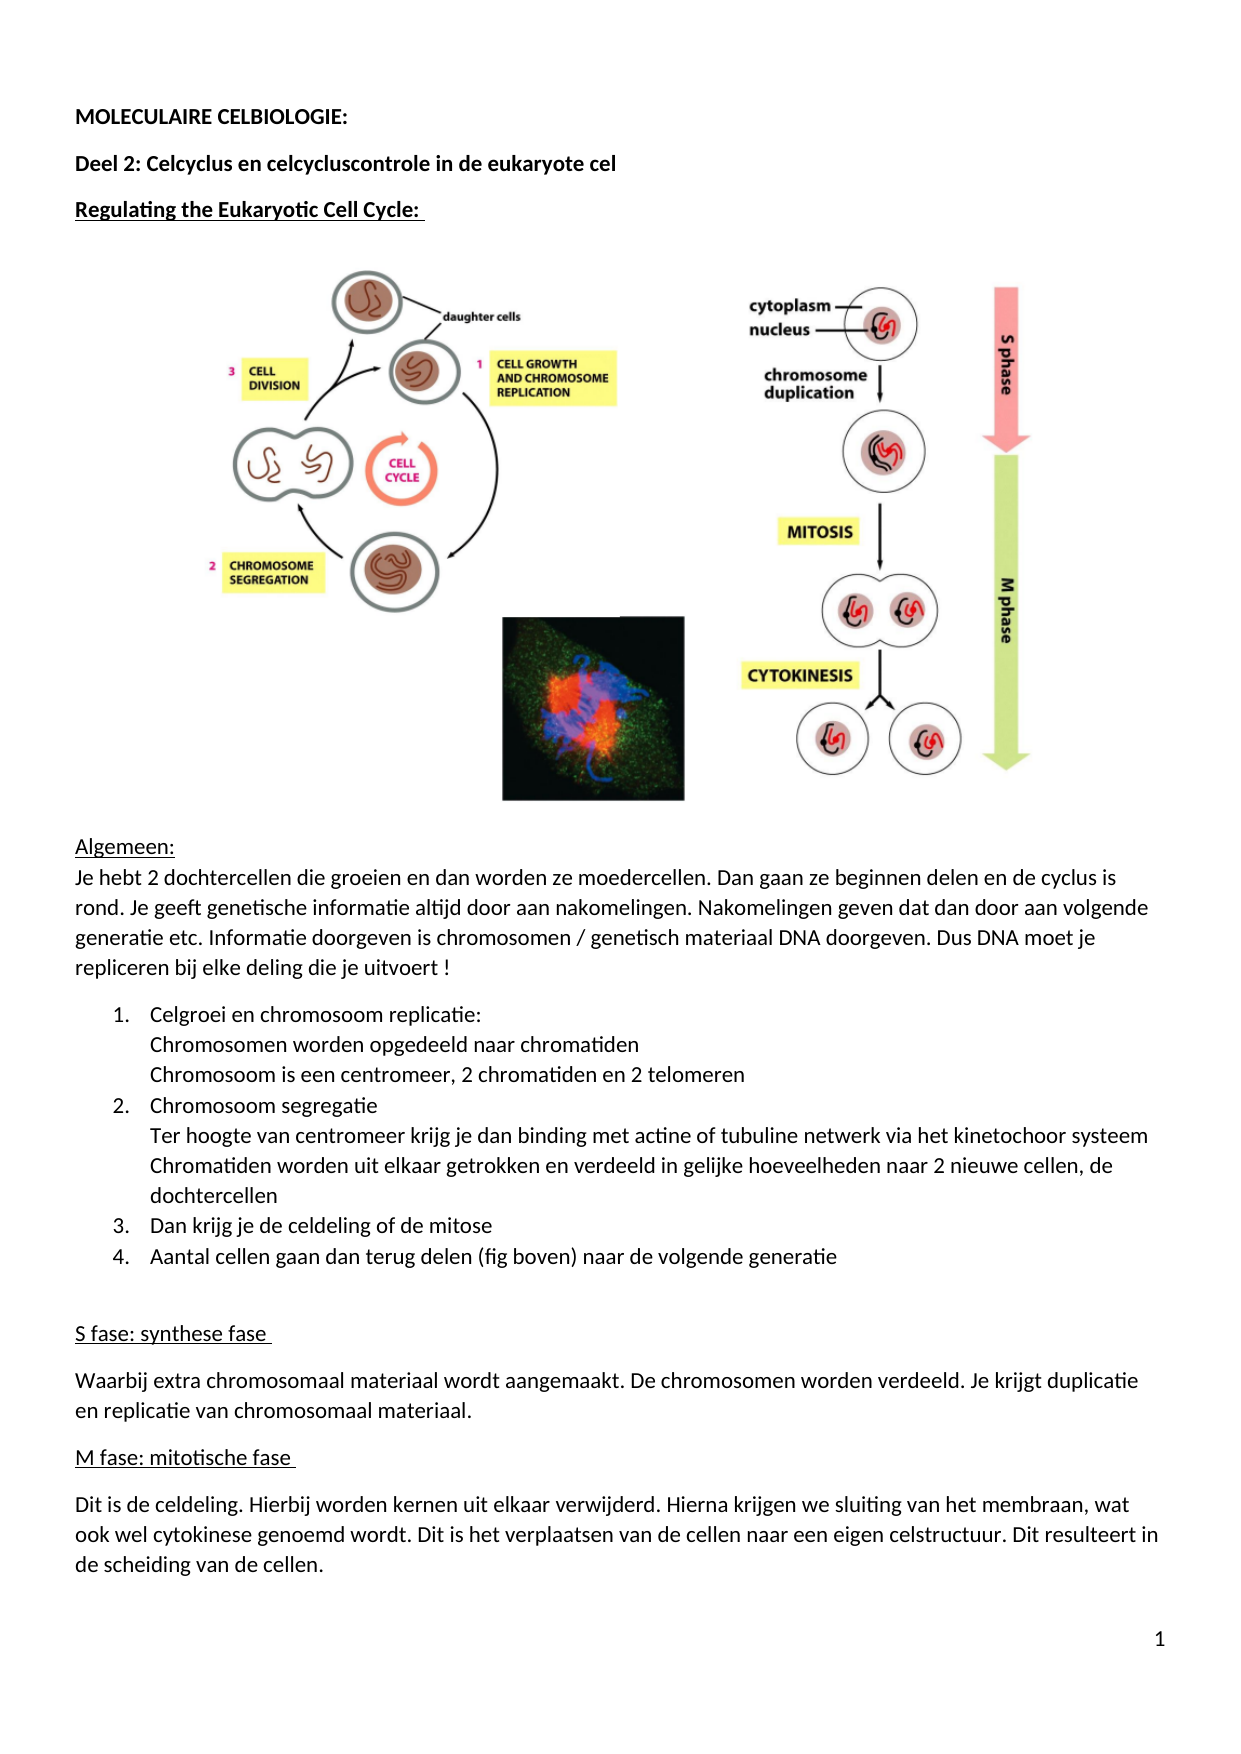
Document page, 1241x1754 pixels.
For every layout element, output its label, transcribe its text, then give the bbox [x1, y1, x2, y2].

text MOLECULAIRE CELBIOLOGIE: [75, 102, 1165, 130]
list Chromosoom segregatie Ter hoogte van centromeer krijg je dan binding met actine of tubuline netwerk via het kinetochoor systeem Chromatiden worden uit elkaar getrokken en verdeeld in gelijke hoeveelheden naar 2 nieuwe cellen, de dochtercellen [112, 1091, 1165, 1209]
text Waarbij extra chromosomaal materiaal wordt aangemaakt. De chromosomen worden verdeeld. Je krijgt duplicatie en replicatie van chromosomaal materiaal. [75, 1366, 1165, 1424]
list Celgroei en chromosoom replicatie: Chromosomen worden opgedeeld naar chromatiden Chromosoom is een centromeer, 2 chromatiden en 2 telomeren [112, 1000, 1165, 1089]
list Aantal cellen gaan dan terug delen (fig boven) naar de volgende generatie [112, 1242, 1165, 1270]
list Dan krijg je de celdeling of de mitose [112, 1212, 1165, 1240]
text Algemeen: Je hebt 2 dochtercellen die groeien en dan worden ze moedercellen. Dan gaan ze beginnen delen en de cyclus is rond. Je geeft genetische informatie altijd door aan nakomelingen. Nakomelingen geven dat dan door aan volgende generatie etc. Informatie doorgeven is chromosomen / genetisch materiaal DNA doorgeven. Dus DNA moet je repliceren bij elke deling die je uitvoert ! [75, 832, 1165, 981]
text Deel 2: Celcyclus en celcycluscontrole in de eukaryote cel [75, 149, 1165, 177]
text Dit is de celdeling. Hierbij worden kernen uit elkaar verwijderd. Hierna krijgen we sluiting van het membraan, wat ook wel cytokinese genoemd wordt. Dit is het verplaatsen van de cellen naar een eigen celstructuur. Dit resulteert in de scheiding van de cellen. [75, 1490, 1165, 1578]
picture [180, 242, 1060, 814]
text M fase: mitotische fase [75, 1443, 1165, 1471]
text S fase: synthese fase [75, 1319, 1165, 1347]
text Regulating the Eukaryotic Cell Cycle: [75, 196, 1165, 223]
